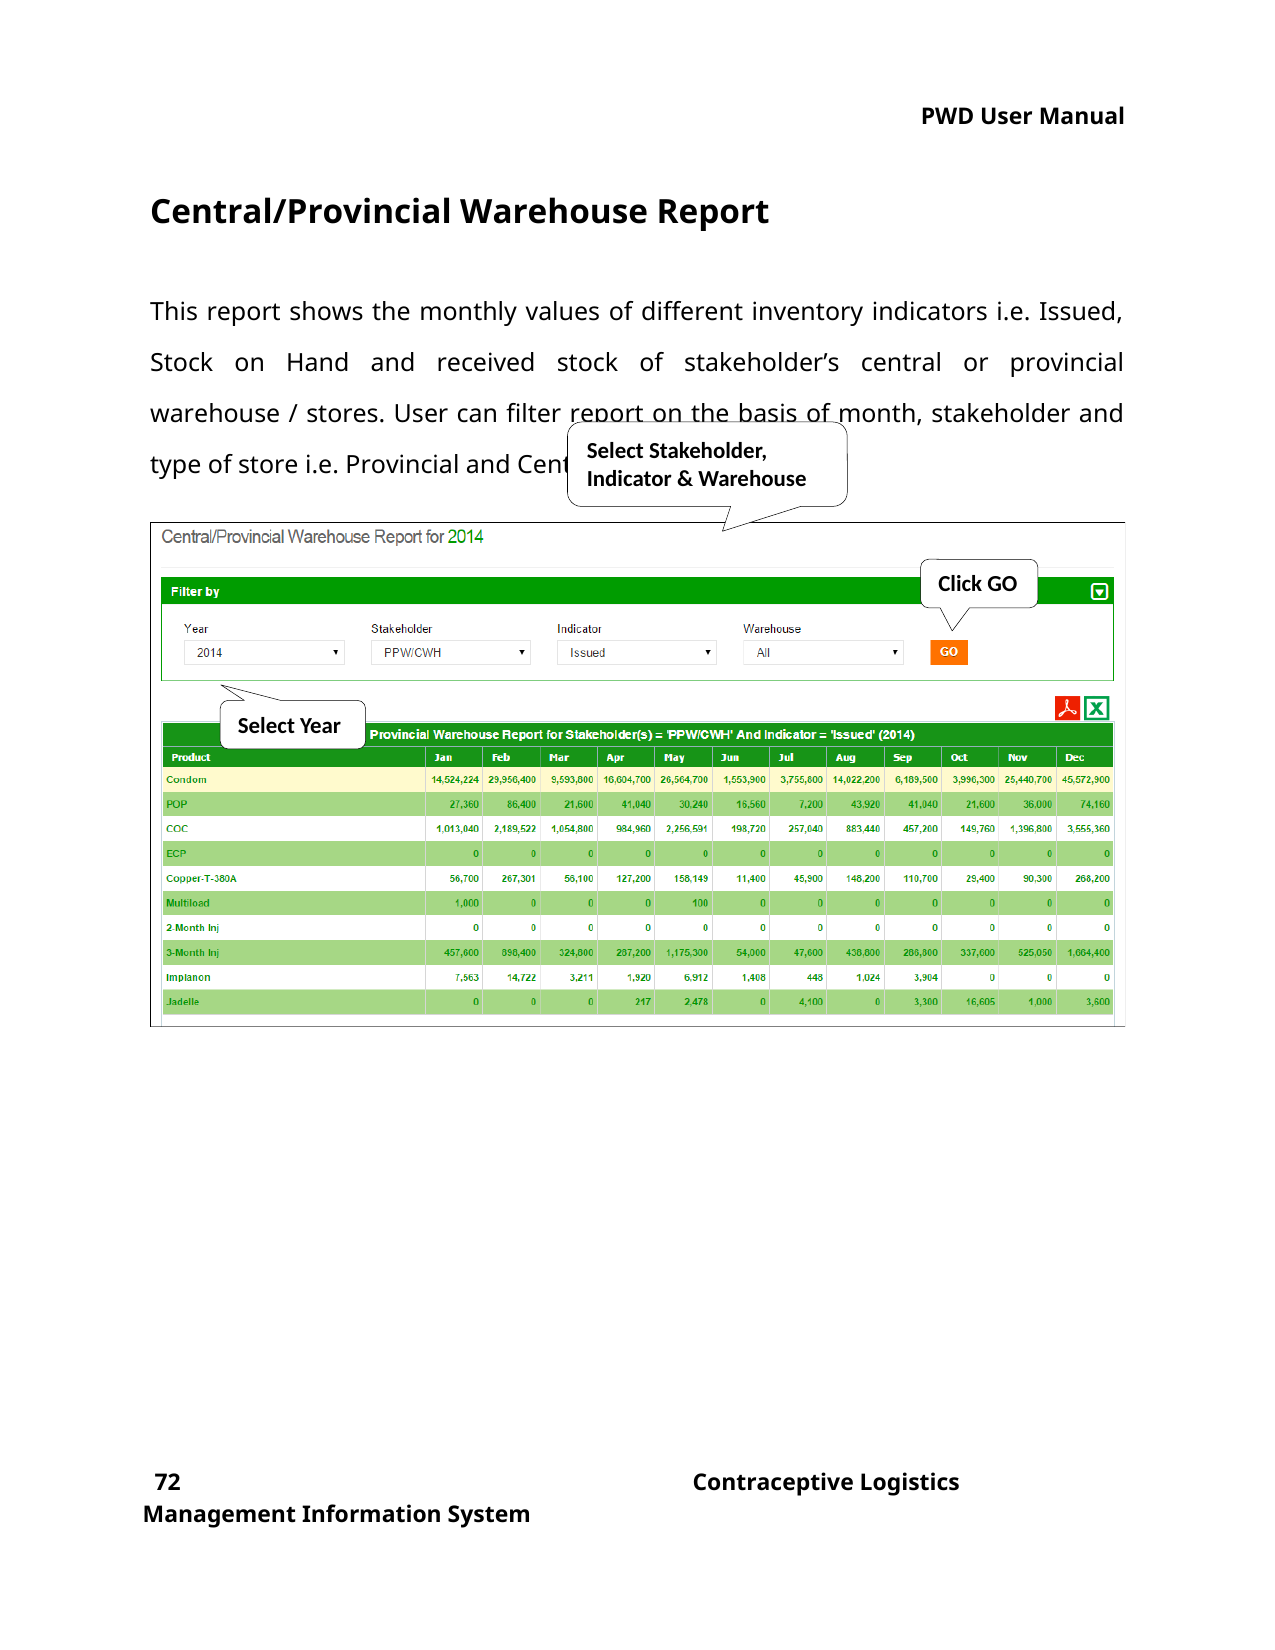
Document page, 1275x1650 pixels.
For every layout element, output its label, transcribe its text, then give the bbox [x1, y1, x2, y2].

picture [150, 522, 1125, 1027]
subtitle Central/Provincial Warehouse Report [150, 187, 1125, 233]
text This report shows the monthly values of different inventory indicators i.e. Issued, Stock on Hand and received stock of stakeholder’s central or provincial warehouse / stores. User can filter report on the basis of month, stakeholder and type of store i.e. Provincial and Central warehouse. [150, 293, 1125, 480]
